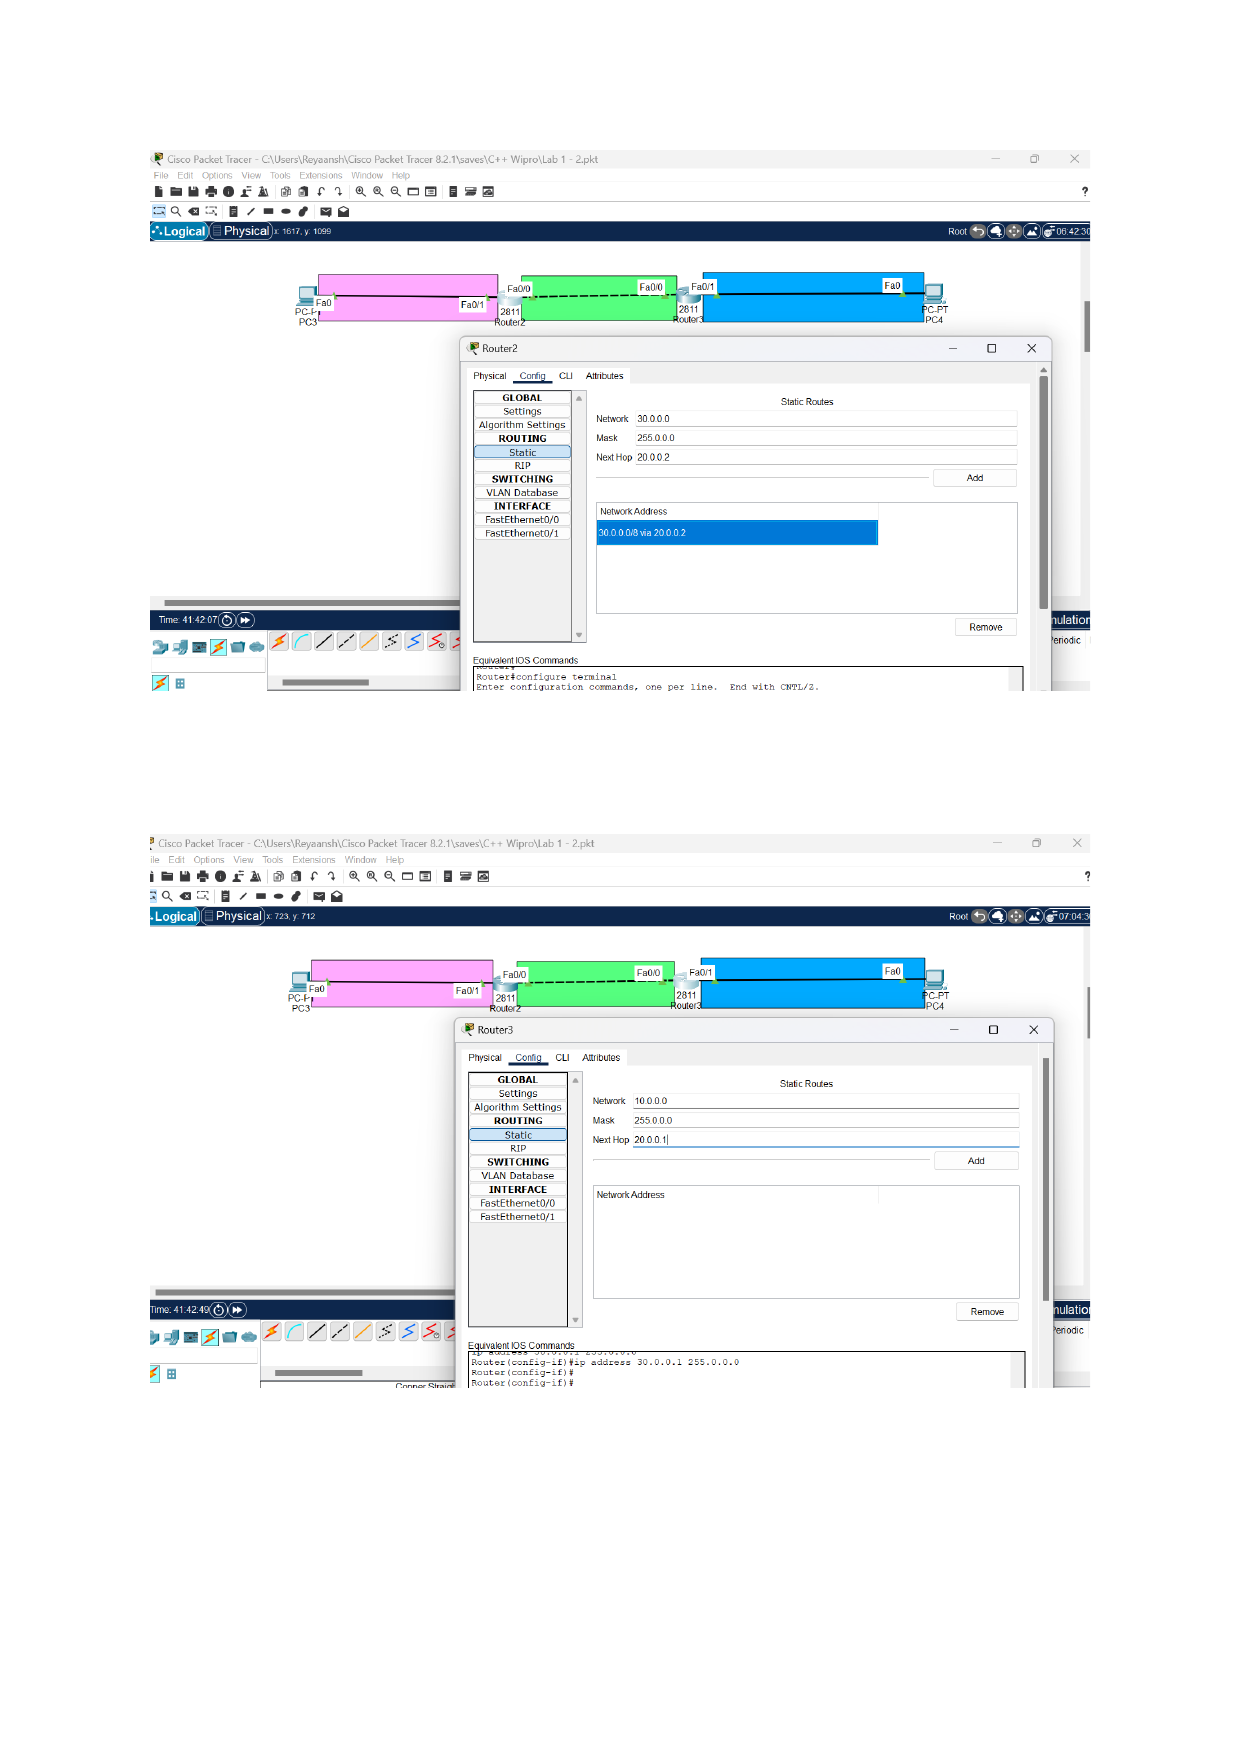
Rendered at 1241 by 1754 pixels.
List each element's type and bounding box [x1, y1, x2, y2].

picture [175, 912, 182, 920]
picture [150, 150, 1091, 691]
picture [150, 834, 1091, 1388]
